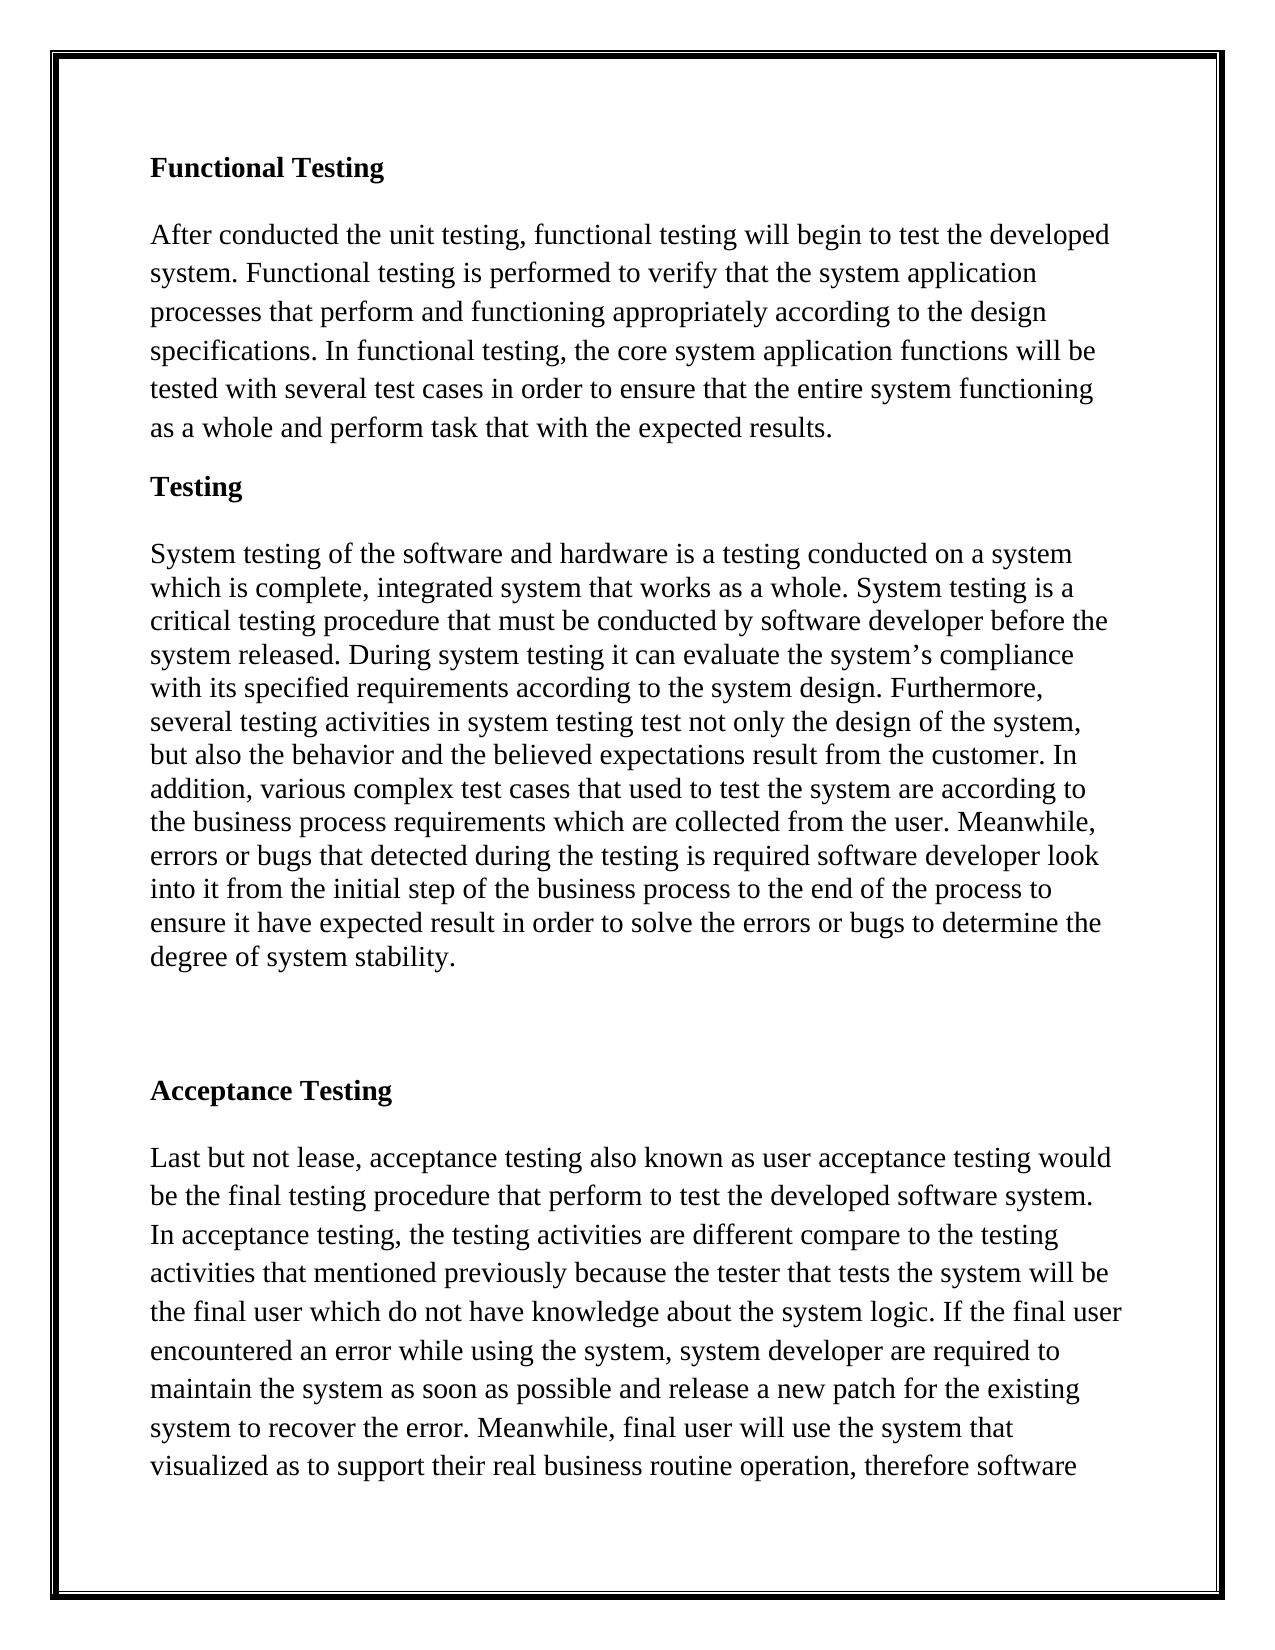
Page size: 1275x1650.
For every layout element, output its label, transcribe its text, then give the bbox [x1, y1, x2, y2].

text Functional Testing [150, 150, 1125, 183]
text Testing [150, 469, 1125, 503]
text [150, 1140, 1125, 1482]
text System testing of the software and hardware is a testing conducted on a system which is complete, integrated system that works as a whole. System testing is a critical testing procedure that must be conducted by software developer before the system released. During system testing it can evaluate the system’s compliance with its specified requirements according to the system design. Furthermore, several testing activities in system testing test not only the design of the system, but also the behavior and the believed expectations result from the customer. In addition, various complex test cases that used to test the system are according to the business process requirements which are collected from the user. Meanwhile, errors or bugs that detected during the testing is required software developer look into it from the initial step of the business process to the end of the process to ensure it have expected result in order to solve the errors or bugs to determine the degree of system stability. [150, 536, 1125, 972]
text Acceptance Testing [150, 1073, 1125, 1106]
text After conducted the unit testing, functional testing will begin to test the developed system. Functional testing is performed to verify that the system application processes that perform and functioning appropriately according to the design specifications. In functional testing, the core system application functions will be tested with several test cases in order to ensure that the entire system functioning as a whole and perform task that with the expected results. [150, 217, 1125, 443]
